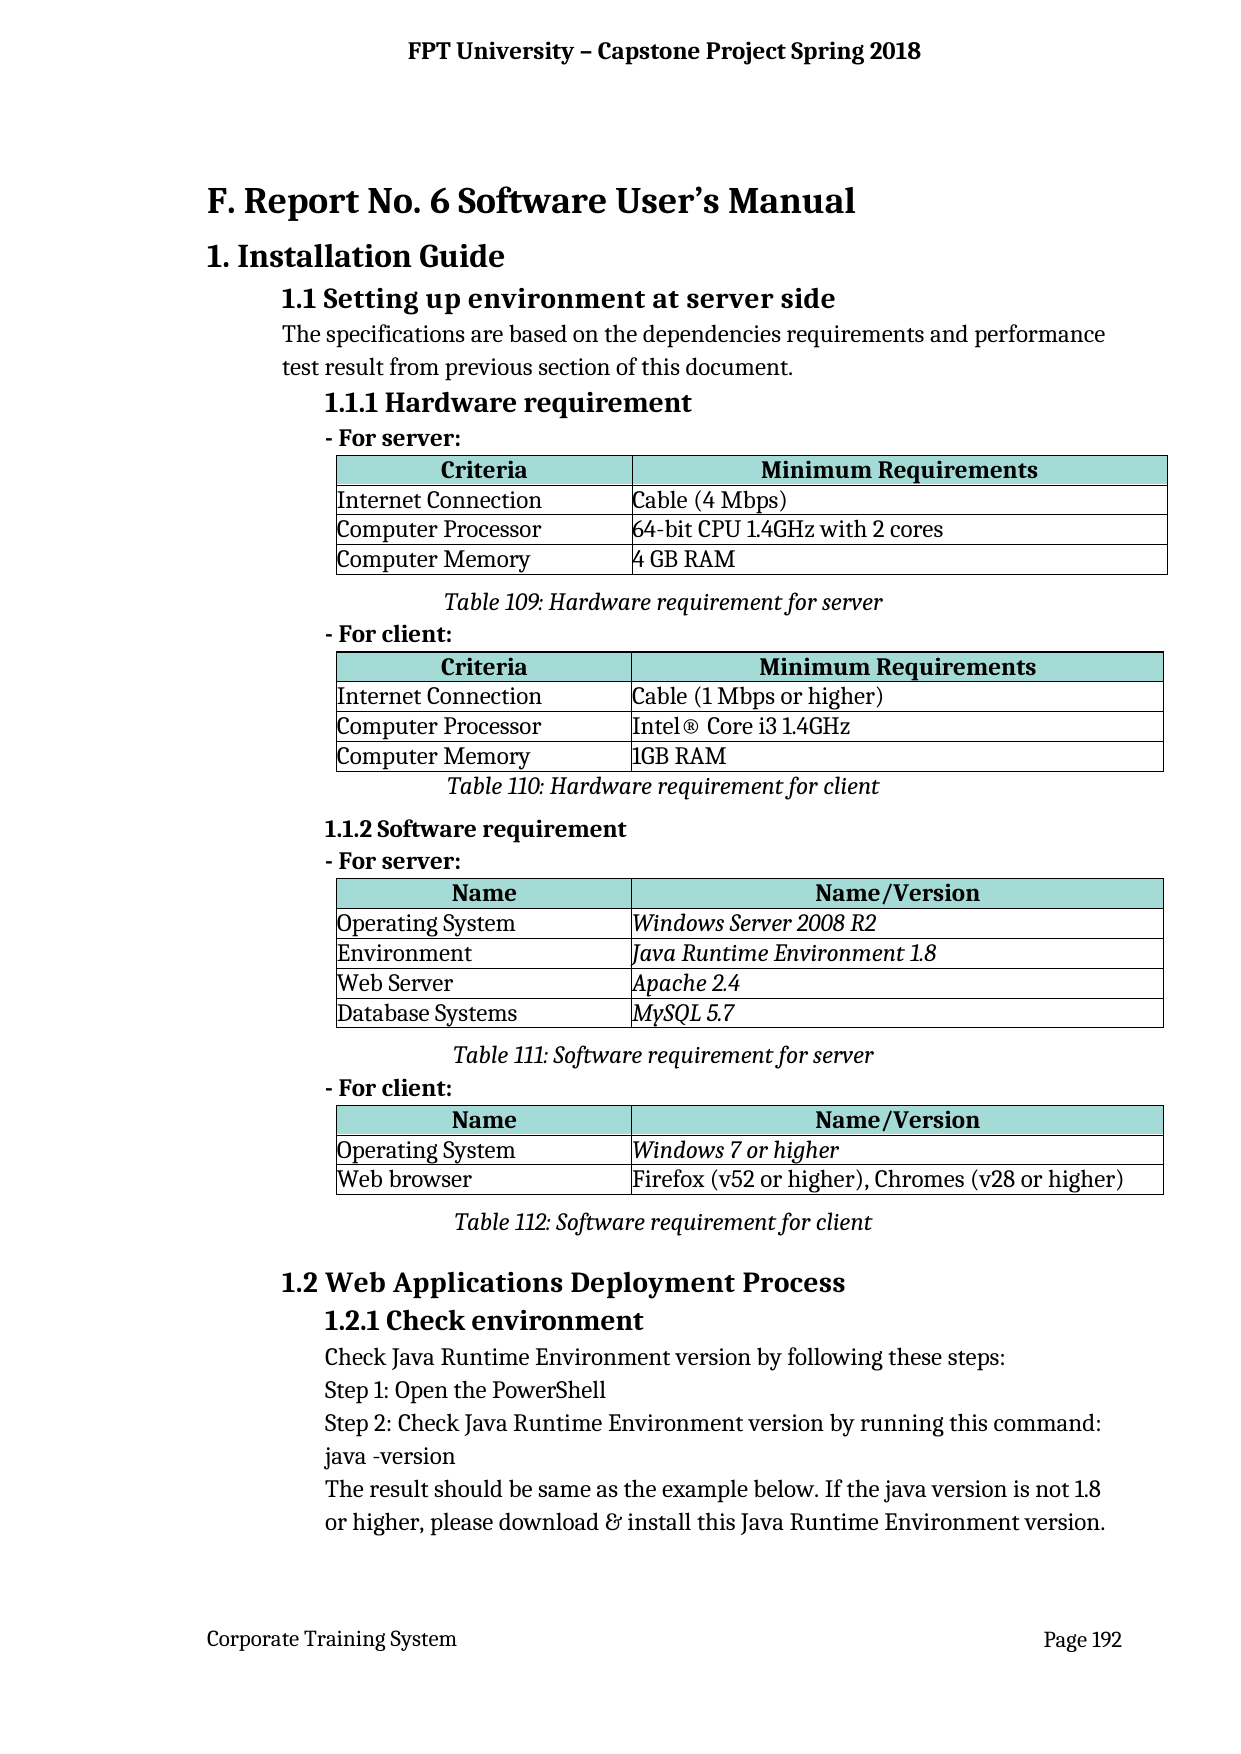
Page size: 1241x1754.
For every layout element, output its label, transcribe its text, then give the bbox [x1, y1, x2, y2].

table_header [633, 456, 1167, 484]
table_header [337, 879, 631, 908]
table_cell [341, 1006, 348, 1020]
list Table 110: Hardware requirement for client [207, 772, 1122, 800]
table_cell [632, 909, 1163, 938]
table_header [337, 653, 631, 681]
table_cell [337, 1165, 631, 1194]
list Table 112: Software requirement for client [207, 1208, 1122, 1236]
subtitle 1.1.1 Hardware requirement [325, 386, 1124, 420]
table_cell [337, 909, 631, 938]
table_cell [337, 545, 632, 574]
list Table 111: Software requirement for server [207, 1041, 1122, 1069]
text - For server: [250, 847, 1122, 876]
text - For client: [250, 1074, 1122, 1102]
text 1.1 Setting up environment at server side [282, 282, 1122, 315]
text Step 1: Open the PowerShell [325, 1376, 1122, 1404]
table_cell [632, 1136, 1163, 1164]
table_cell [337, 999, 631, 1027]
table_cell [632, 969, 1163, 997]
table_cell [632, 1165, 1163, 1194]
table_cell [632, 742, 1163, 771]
list Table 109: Hardware requirement for server [207, 587, 1122, 616]
text - For server: [325, 424, 1122, 452]
text The result should be same as the example below. If the java version is not 1.8 or higher, please download & install this Java Runtime Environment version. [325, 1475, 1122, 1537]
text 1.2.1 Check environment [325, 1304, 1122, 1338]
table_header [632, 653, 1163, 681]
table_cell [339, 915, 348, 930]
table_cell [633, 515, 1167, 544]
text 1.2 Web Applications Deployment Process [282, 1266, 1122, 1299]
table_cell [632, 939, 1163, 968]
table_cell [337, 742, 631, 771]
subtitle 1.1.2 Software requirement [325, 815, 1124, 843]
text 1. Installation Guide [207, 238, 1122, 276]
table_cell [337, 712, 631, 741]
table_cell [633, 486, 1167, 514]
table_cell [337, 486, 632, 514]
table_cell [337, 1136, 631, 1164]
text Step 2: Check Java Runtime Environment version by running this command: java -version [325, 1409, 1122, 1471]
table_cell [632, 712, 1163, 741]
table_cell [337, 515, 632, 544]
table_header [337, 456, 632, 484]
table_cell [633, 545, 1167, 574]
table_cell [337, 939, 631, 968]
text - For client: [282, 620, 1122, 649]
text F. Report No. 6 Software User’s Manual [207, 180, 1124, 223]
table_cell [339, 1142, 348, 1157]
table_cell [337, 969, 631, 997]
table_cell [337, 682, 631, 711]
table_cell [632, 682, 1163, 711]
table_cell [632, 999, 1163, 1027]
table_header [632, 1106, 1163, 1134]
text The specifications are based on the dependencies requirements and performance test result from previous section of this document. [282, 320, 1122, 382]
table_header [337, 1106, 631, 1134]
text Check Java Runtime Environment version by following these steps: [325, 1343, 1122, 1372]
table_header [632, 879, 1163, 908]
